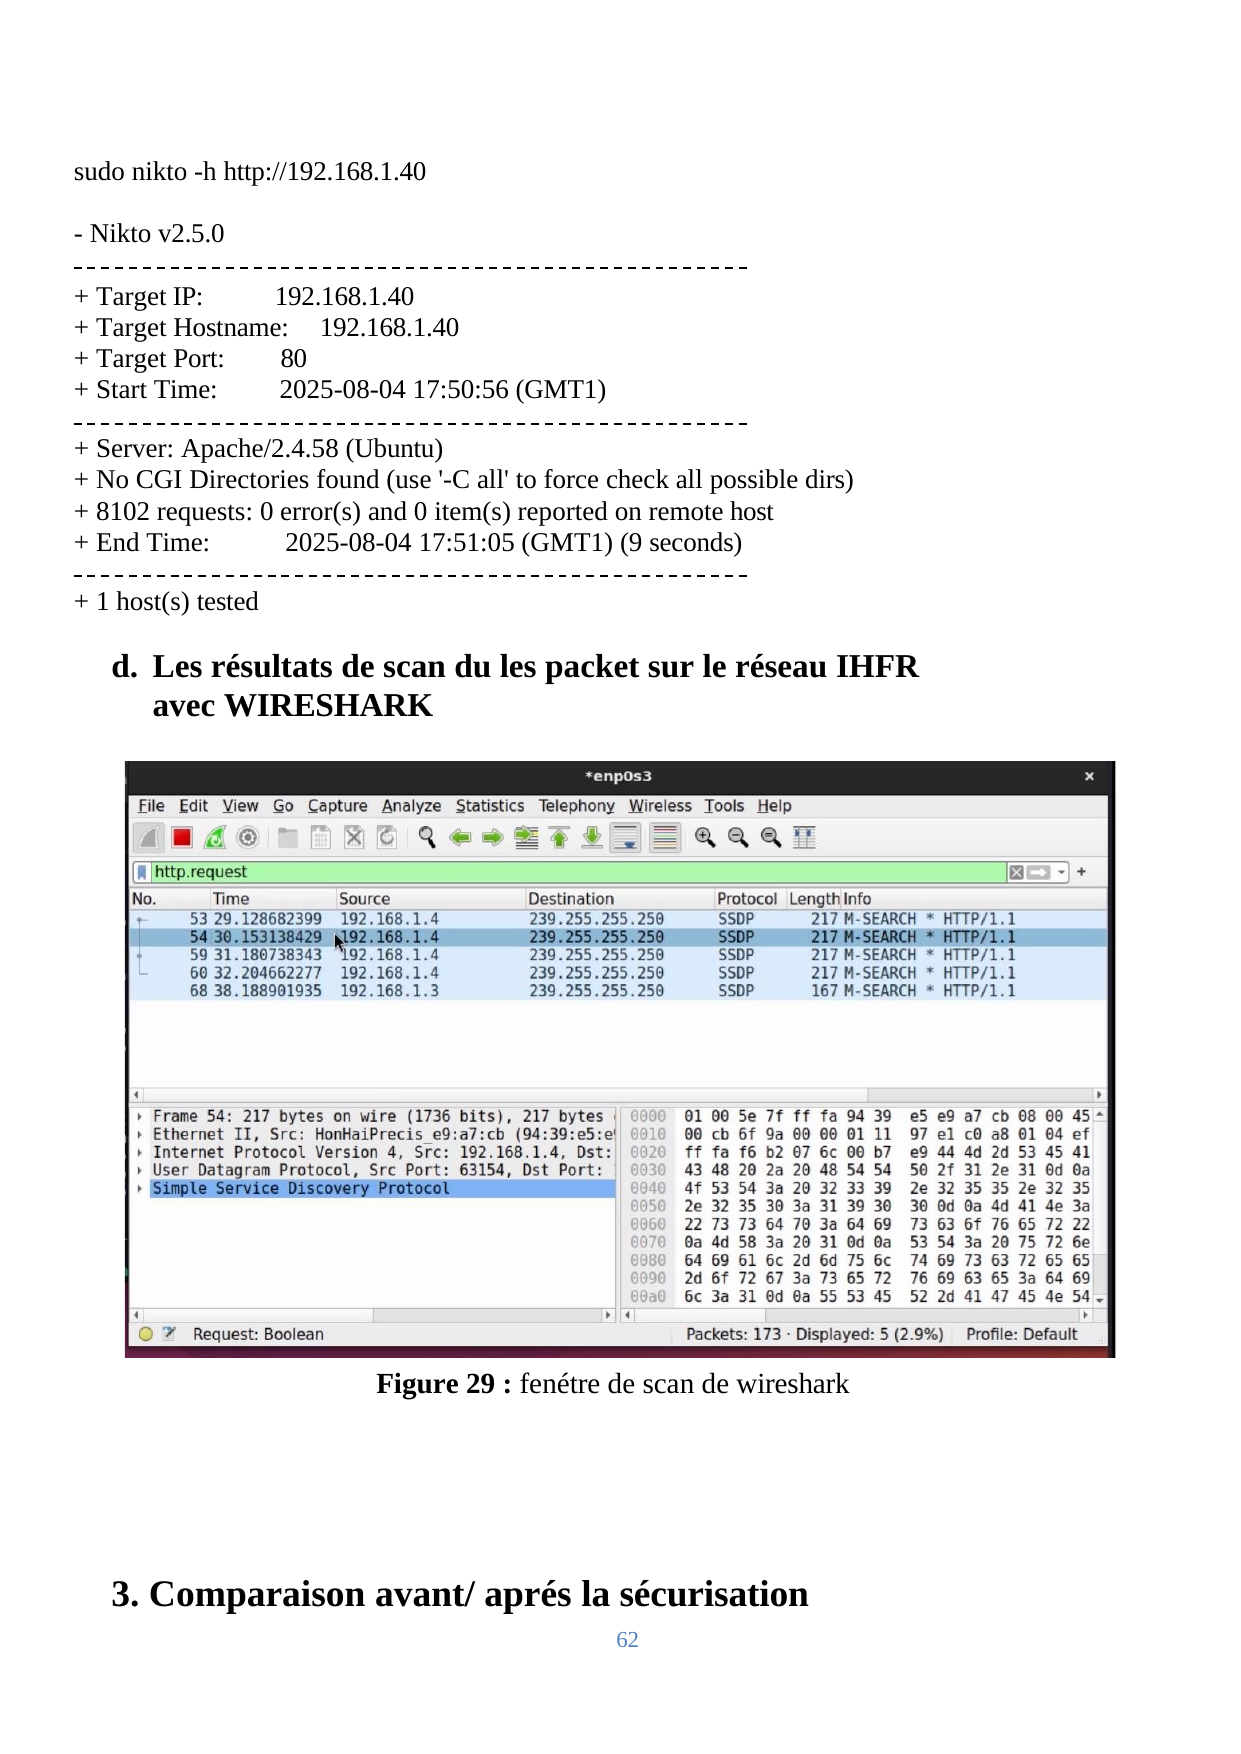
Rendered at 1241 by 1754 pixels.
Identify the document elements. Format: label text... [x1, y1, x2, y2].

picture [124, 761, 1116, 1358]
subtitle Les résultats de scan du les packet sur le réseau IHFR avec WIRESHARK [111, 647, 990, 723]
text + Target IP: 192.168.1.40 [74, 280, 1196, 311]
text + 1 host(s) tested [74, 585, 1196, 616]
text + Target Port: 80 [74, 342, 1196, 373]
subtitle Comparaison avant/ aprés la sécurisation [111, 1572, 1196, 1615]
text sudo nikto -h http://192.168.1.40 [74, 155, 1196, 186]
text - Nikto v2.5.0 [74, 218, 1196, 249]
text + Target Hostname: 192.168.1.40 [74, 311, 1196, 342]
text + No CGI Directories found (use '-C all' to force check all possible dirs) [74, 463, 1196, 495]
text + 8102 requests: 0 error(s) and 0 item(s) reported on remote host [74, 495, 1196, 526]
text + Server: Apache/2.4.58 (Ubuntu) [74, 432, 1196, 463]
text + Start Time: 2025-08-04 17:50:56 (GMT1) [74, 373, 1196, 404]
text + End Time: 2025-08-04 17:51:05 (GMT1) (9 seconds) [74, 526, 1196, 557]
